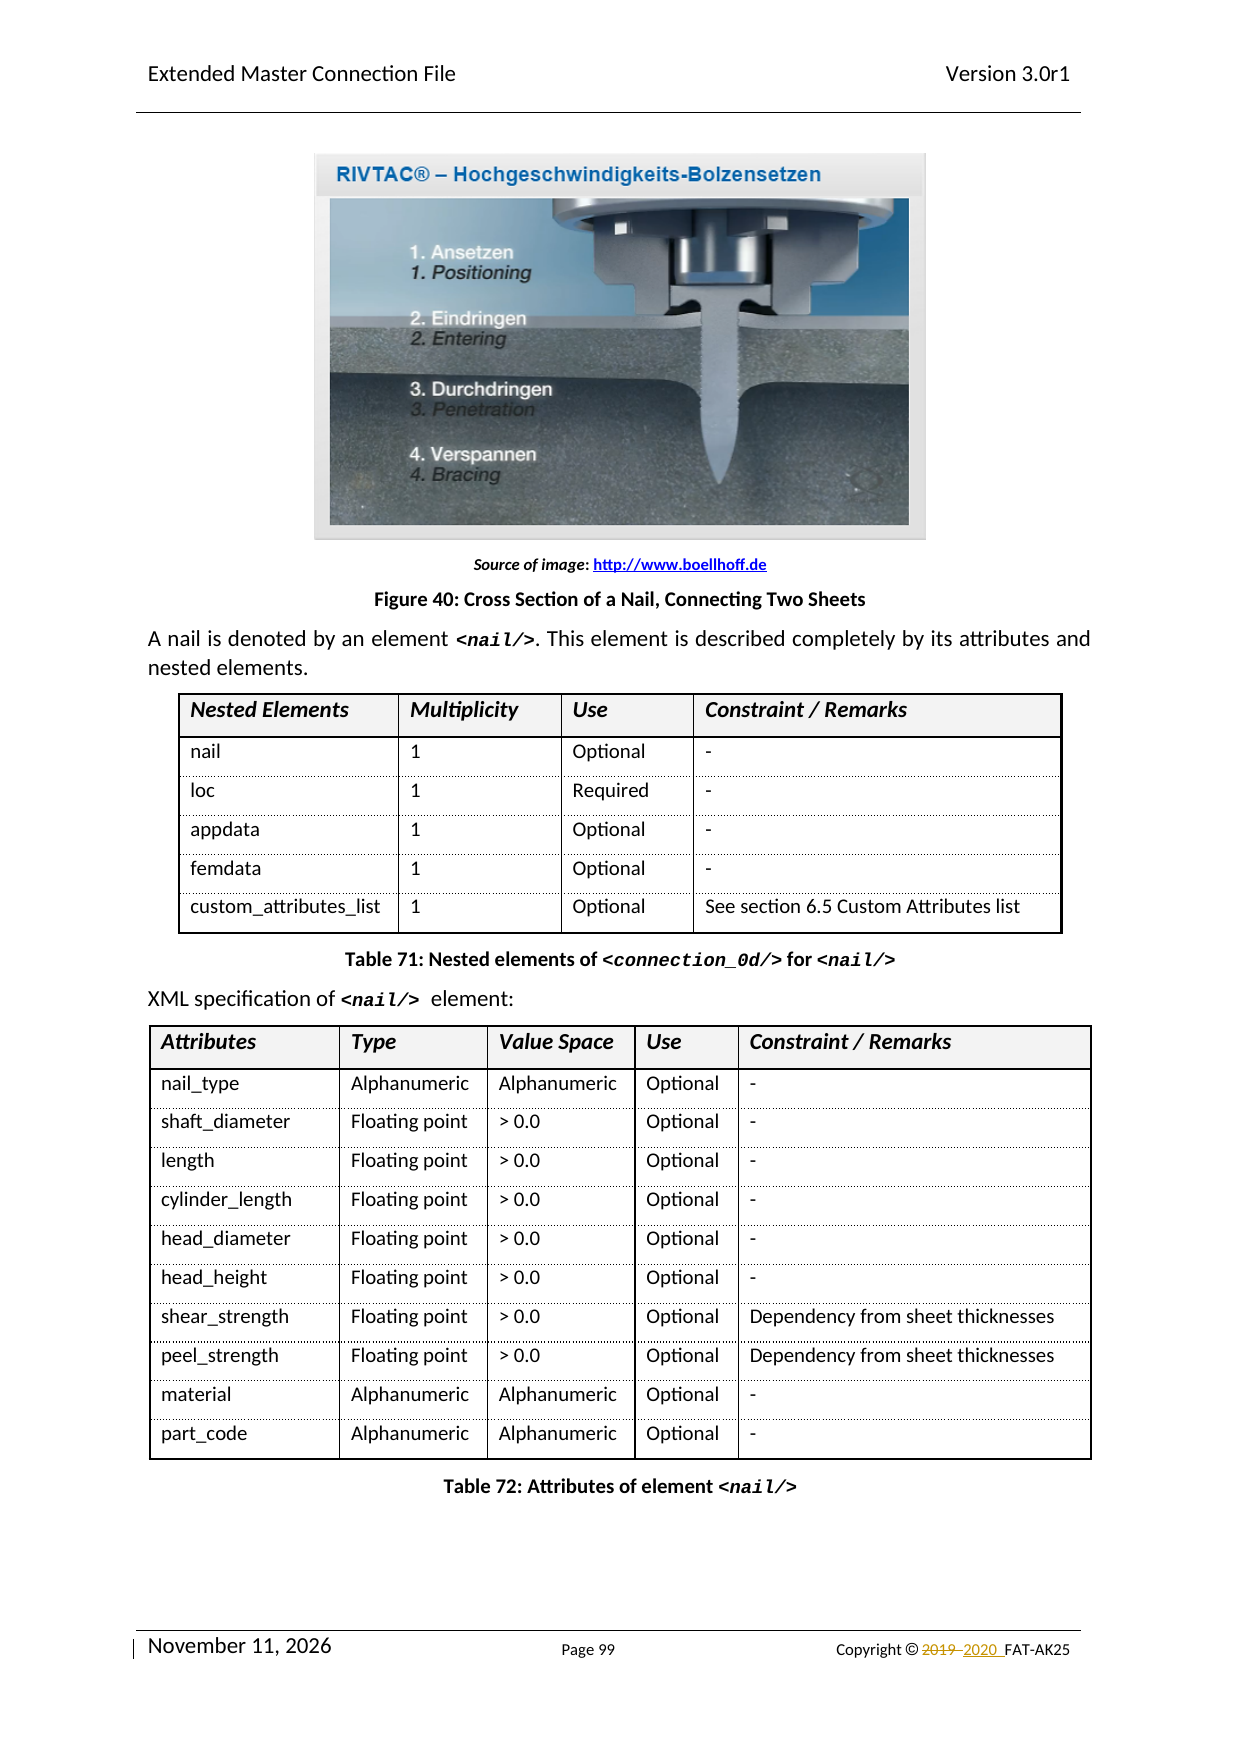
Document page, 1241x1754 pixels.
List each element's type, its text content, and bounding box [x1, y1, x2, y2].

picture [314, 153, 926, 540]
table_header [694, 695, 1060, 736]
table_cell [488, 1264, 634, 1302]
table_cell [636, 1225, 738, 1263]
text Figure 40: Cross Section of a Nail, Connecting Two Sheets [148, 587, 1092, 612]
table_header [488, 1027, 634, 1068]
text XML specification of <nail/> element: [148, 984, 1092, 1012]
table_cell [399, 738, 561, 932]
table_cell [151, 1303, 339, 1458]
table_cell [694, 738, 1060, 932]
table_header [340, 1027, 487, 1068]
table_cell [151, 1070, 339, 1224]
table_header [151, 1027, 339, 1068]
text A nail is denoted by an element <nail/>. This element is described completely by its attributes and nested elements. [148, 624, 1092, 681]
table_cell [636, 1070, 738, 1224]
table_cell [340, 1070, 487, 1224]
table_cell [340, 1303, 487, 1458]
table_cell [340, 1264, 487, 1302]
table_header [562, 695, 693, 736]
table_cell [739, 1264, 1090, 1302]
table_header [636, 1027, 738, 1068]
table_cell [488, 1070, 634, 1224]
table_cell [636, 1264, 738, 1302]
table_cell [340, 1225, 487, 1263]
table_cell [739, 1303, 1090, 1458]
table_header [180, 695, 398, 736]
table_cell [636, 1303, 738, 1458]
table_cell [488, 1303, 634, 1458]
text Source of image: http://www.boellhoff.de [148, 554, 1092, 574]
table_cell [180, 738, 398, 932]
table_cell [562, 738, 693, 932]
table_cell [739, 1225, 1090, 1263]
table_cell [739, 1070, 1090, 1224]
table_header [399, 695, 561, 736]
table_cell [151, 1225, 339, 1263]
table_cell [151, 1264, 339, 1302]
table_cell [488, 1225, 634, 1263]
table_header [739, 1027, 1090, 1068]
